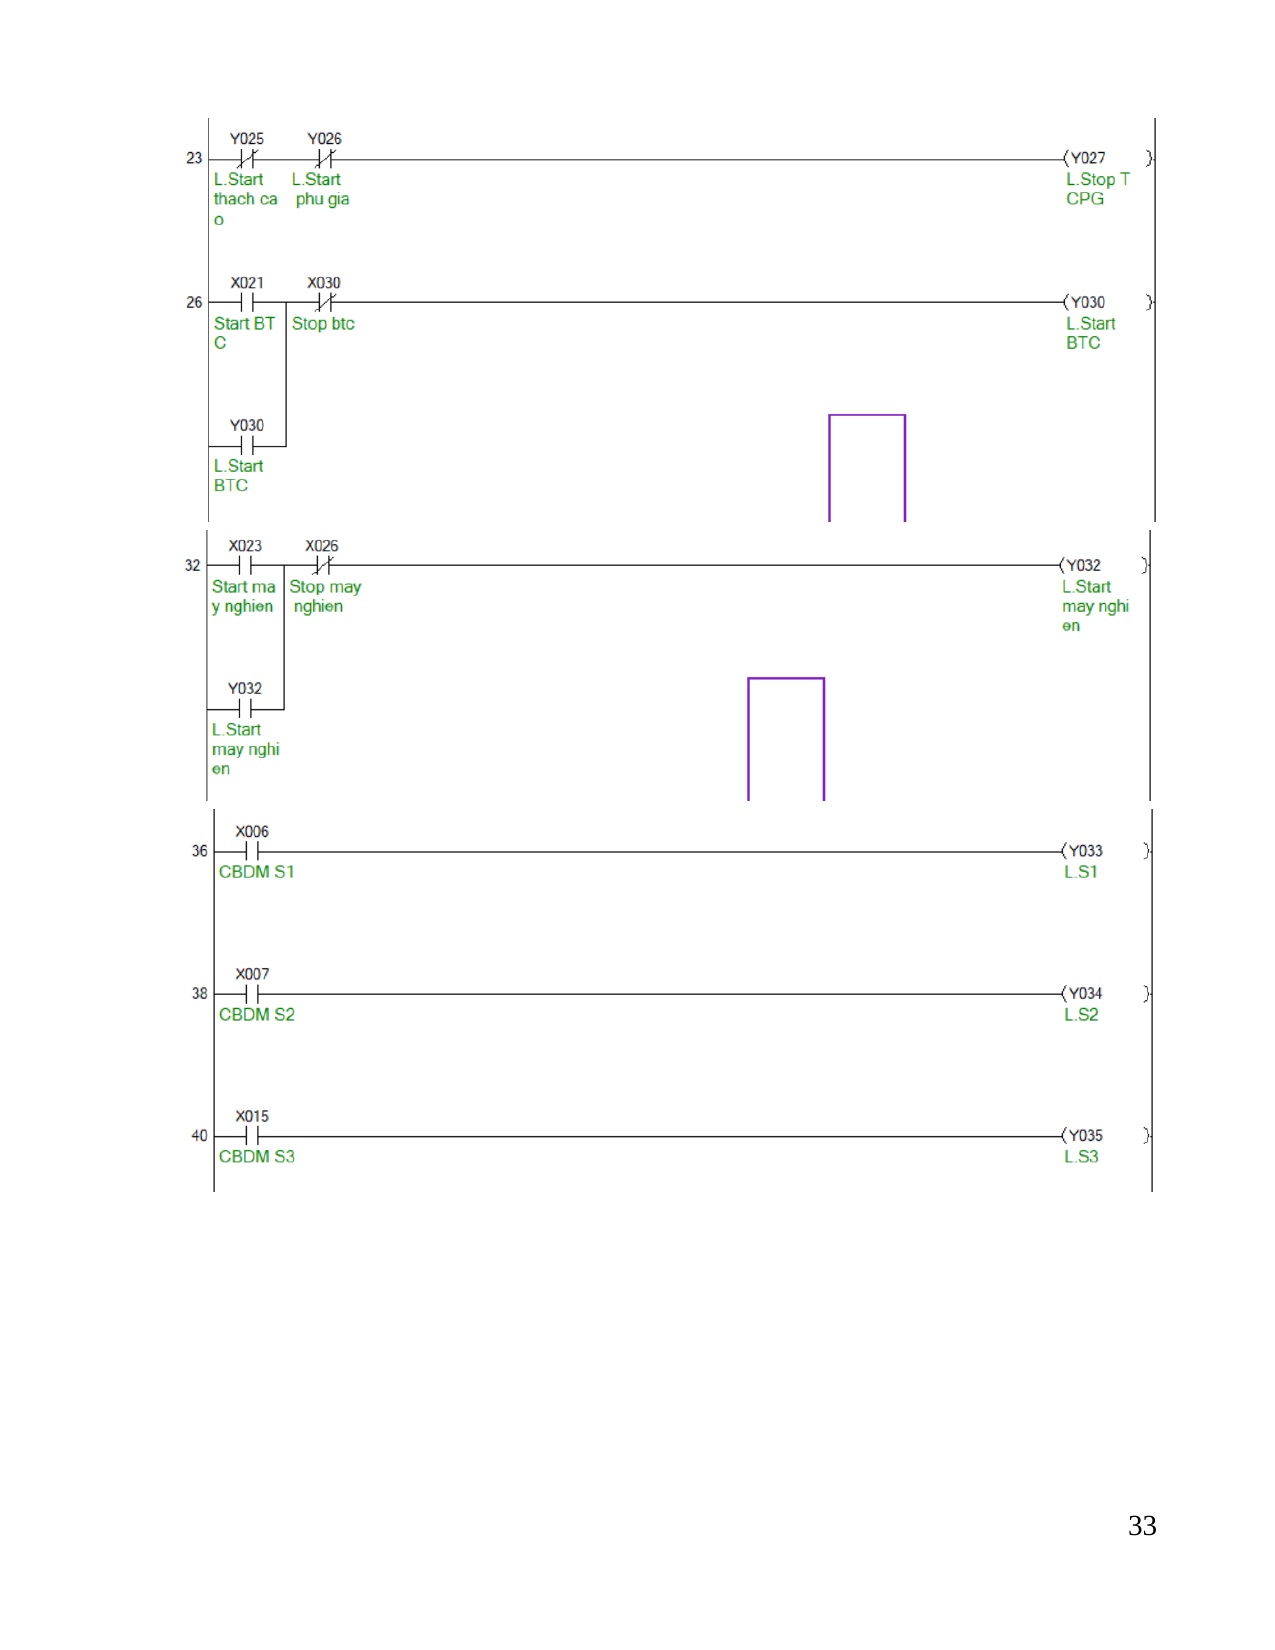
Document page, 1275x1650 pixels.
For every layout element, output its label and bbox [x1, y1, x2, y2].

picture [177, 809, 1157, 1192]
picture [177, 530, 1157, 801]
picture [177, 118, 1157, 522]
